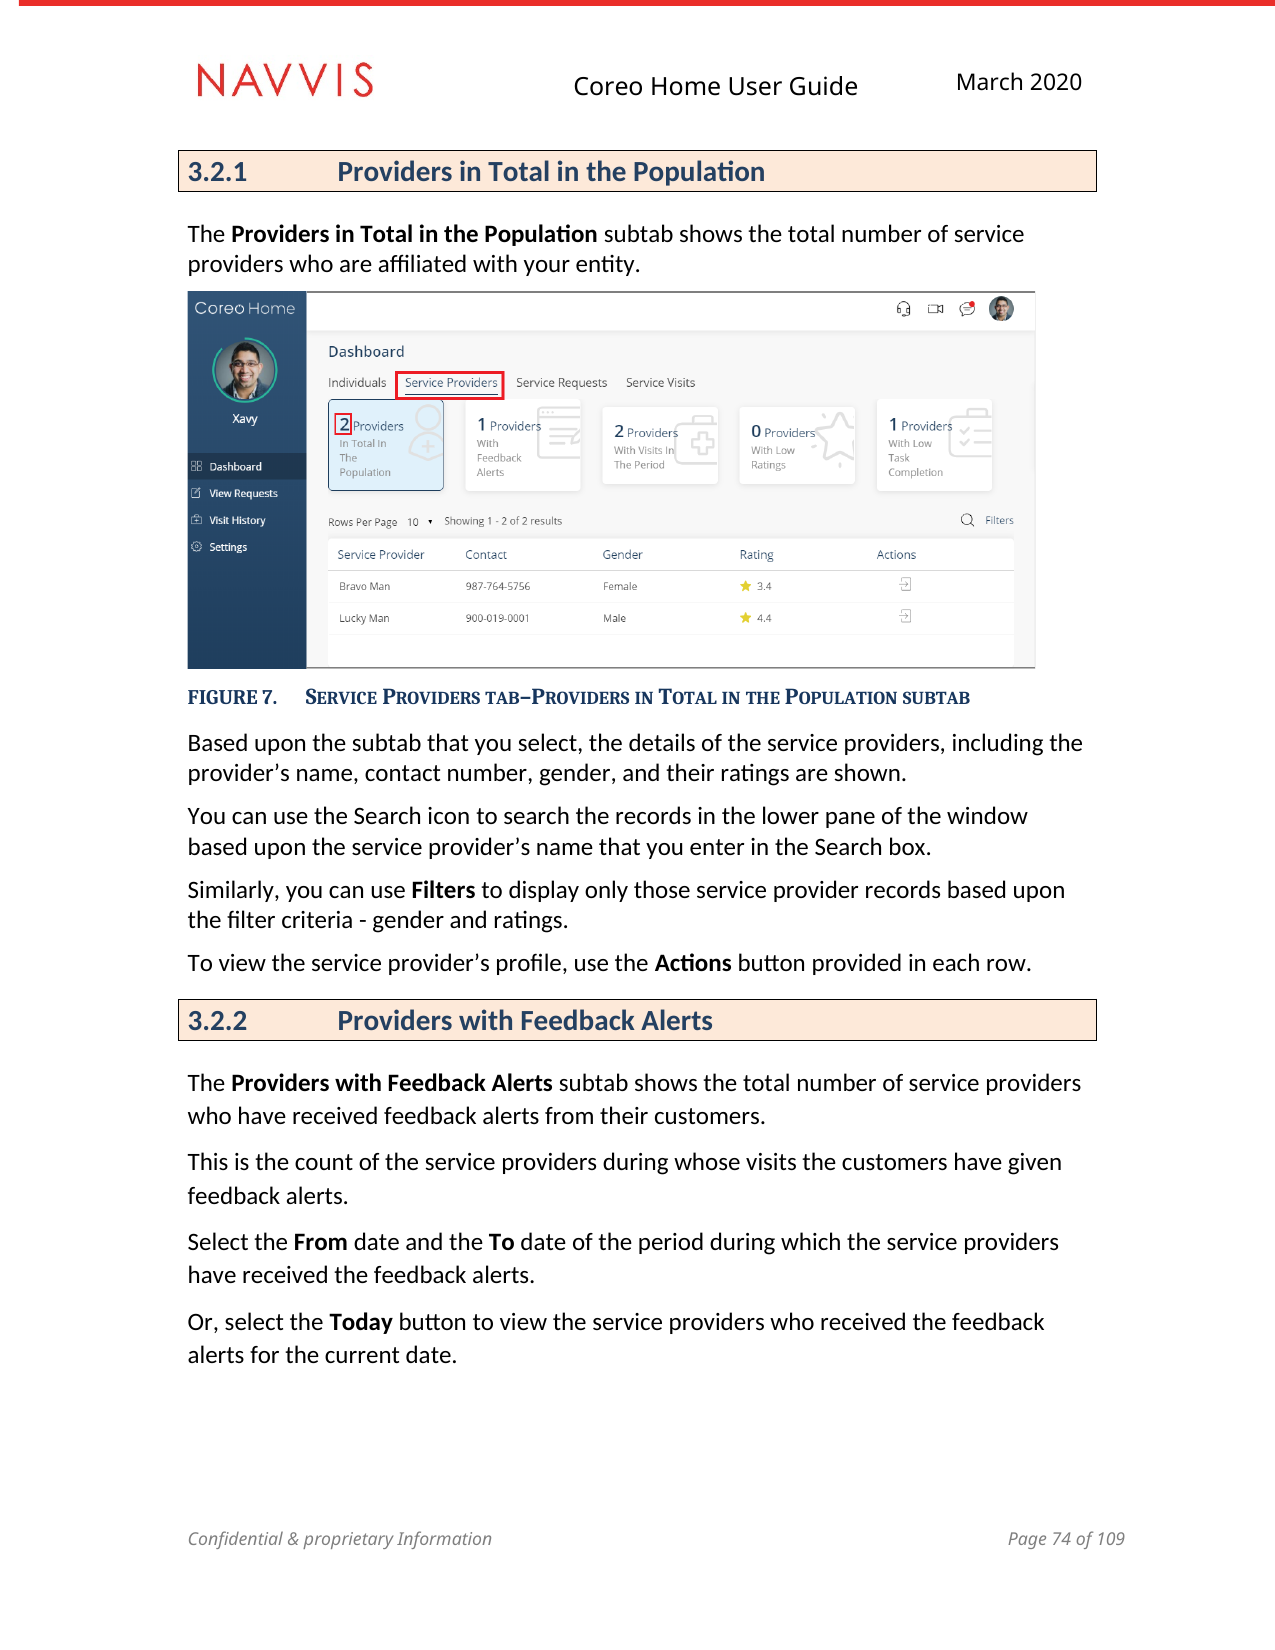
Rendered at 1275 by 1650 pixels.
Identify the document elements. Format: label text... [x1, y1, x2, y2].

text You can use the Search icon to search the records in the lower pane of the window based upon the service provider’s name that you enter in the Search box. [187, 800, 1087, 861]
picture [187, 55, 383, 104]
text Similarly, you can use Filters to display only those service provider records based upon the filter criteria - gender and ratings. [187, 874, 1087, 935]
text The Providers in Total in the Population subtab shows the total number of service providers who are affiliated with your entity. [187, 218, 1087, 279]
text Based upon the subtab that you select, the details of the service providers, including the provider’s name, contact number, gender, and their ratings are shown. [187, 727, 1087, 788]
text Select the From date and the To date of the period during which the service providers have received the feedback alerts. [187, 1226, 1087, 1290]
picture [187, 291, 1035, 669]
text Service Providers tab–Providers in Total in the Population subtab [187, 684, 1087, 711]
text To view the service provider’s profile, use the Actions button provided in each row. [187, 947, 1087, 978]
text This is the count of the service providers during whose visits the customers have given feedback alerts. [187, 1146, 1087, 1211]
text Or, select the Today button to view the service providers who received the feedback alerts for the current date. [187, 1306, 1087, 1370]
text The Providers with Feedback Alerts subtab shows the total number of service providers who have received feedback alerts from their customers. [187, 1067, 1087, 1131]
subtitle Providers with Feedback Alerts [179, 1000, 1096, 1040]
subtitle Providers in Total in the Population [179, 151, 1096, 191]
